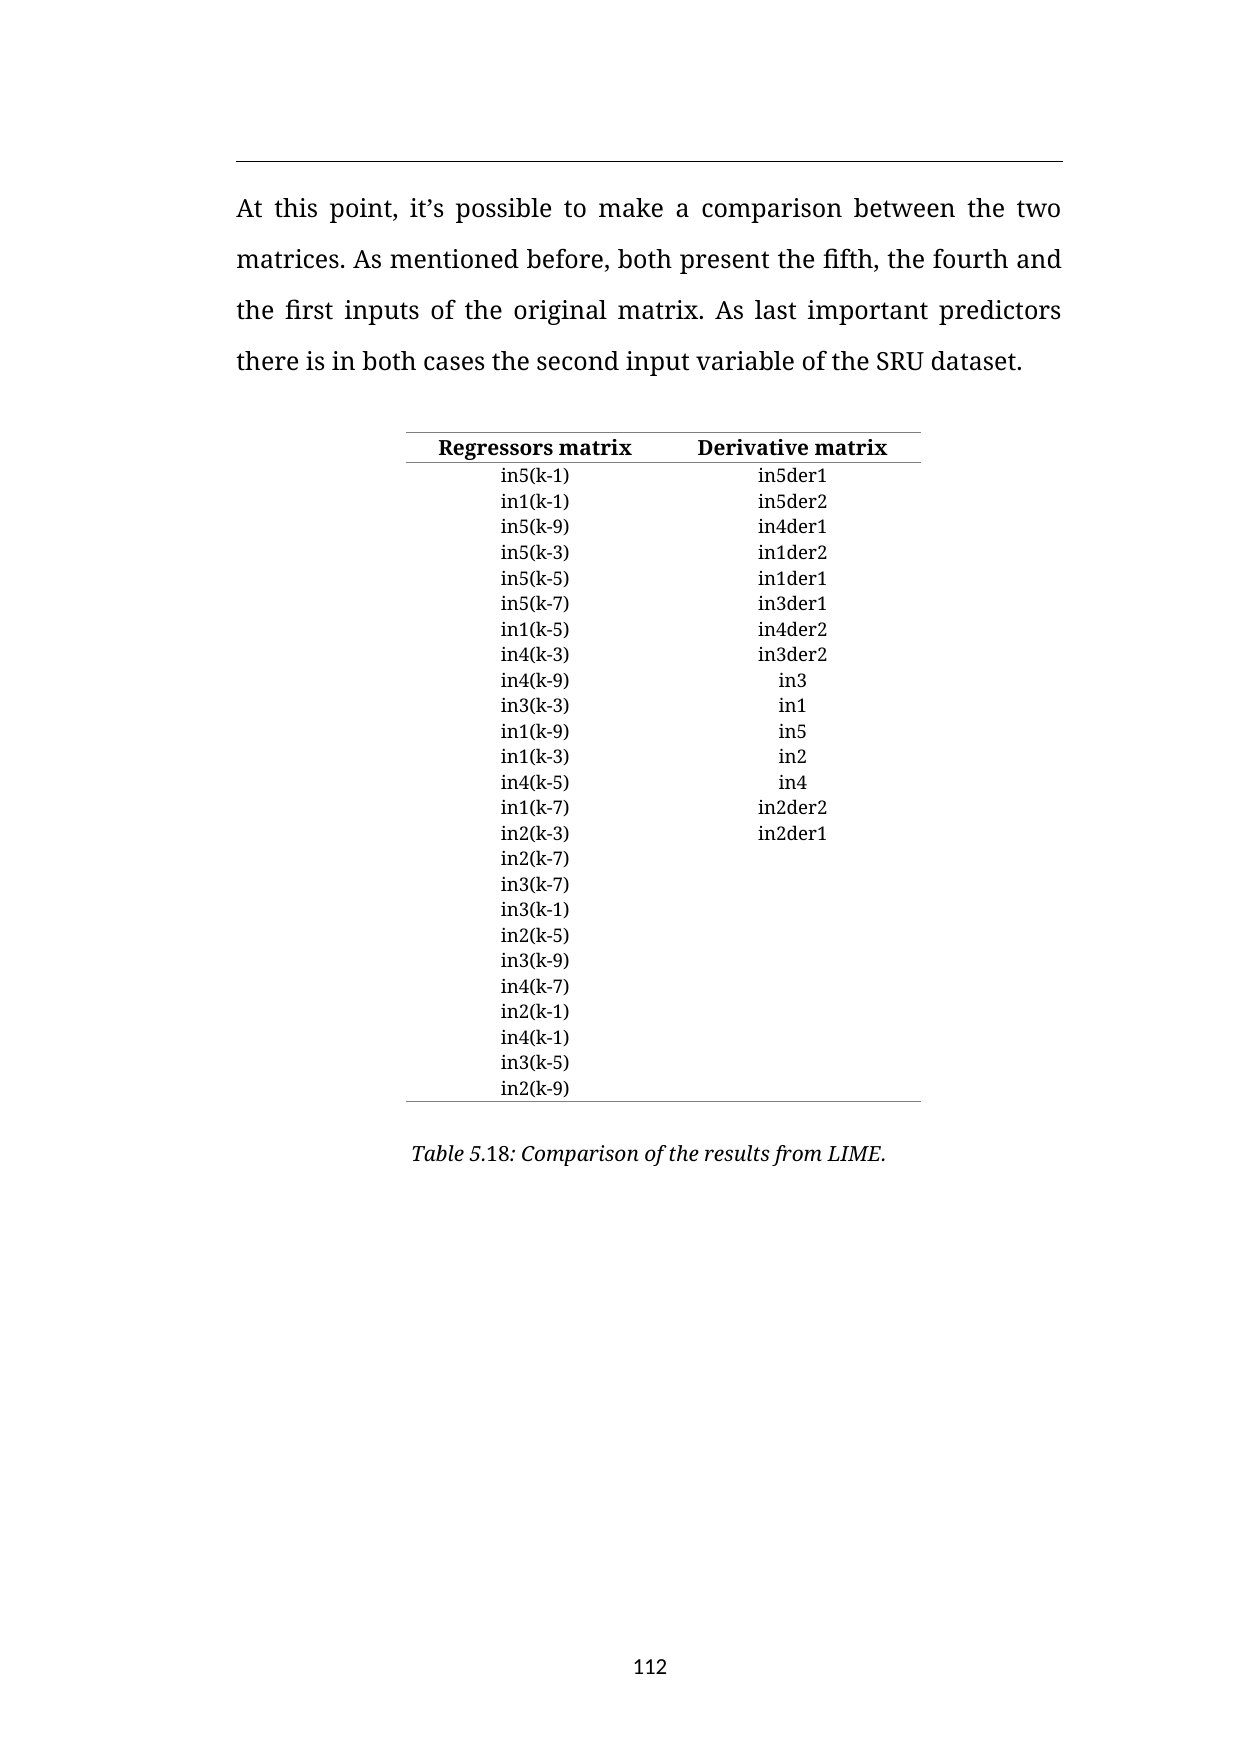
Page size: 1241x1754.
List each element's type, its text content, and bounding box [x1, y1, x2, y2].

table_cell in5der1 in5der2 in4der1 in1der2 in1der1 in3der1 in4der2 in3der2 in3 in1 in5 in2 in4 in2der2 in2der1 [664, 463, 921, 1101]
table_header Regressors matrix [406, 433, 664, 462]
text At this point, it’s possible to make a comparison between the two matrices. As mentioned before, both present the fifth, the fourth and the first inputs of the original matrix. As last important predictors there is in both cases the second input variable of the SRU dataset. [236, 190, 1063, 377]
table_header Derivative matrix [664, 433, 921, 462]
table_cell in5(k-1) in1(k-1) in5(k-9) in5(k-3) in5(k-5) in5(k-7) in1(k-5) in4(k-3) in4(k-9) in3(k-3) in1(k-9) in1(k-3) in4(k-5) in1(k-7) in2(k-3) in2(k-7) in3(k-7) in3(k-1) in2(k-5) in3(k-9) in4(k-7) in2(k-1) in4(k-1) in3(k-5) in2(k-9) [406, 463, 664, 1101]
text Table 5.18: Comparison of the results from LIME. [236, 1139, 1063, 1167]
